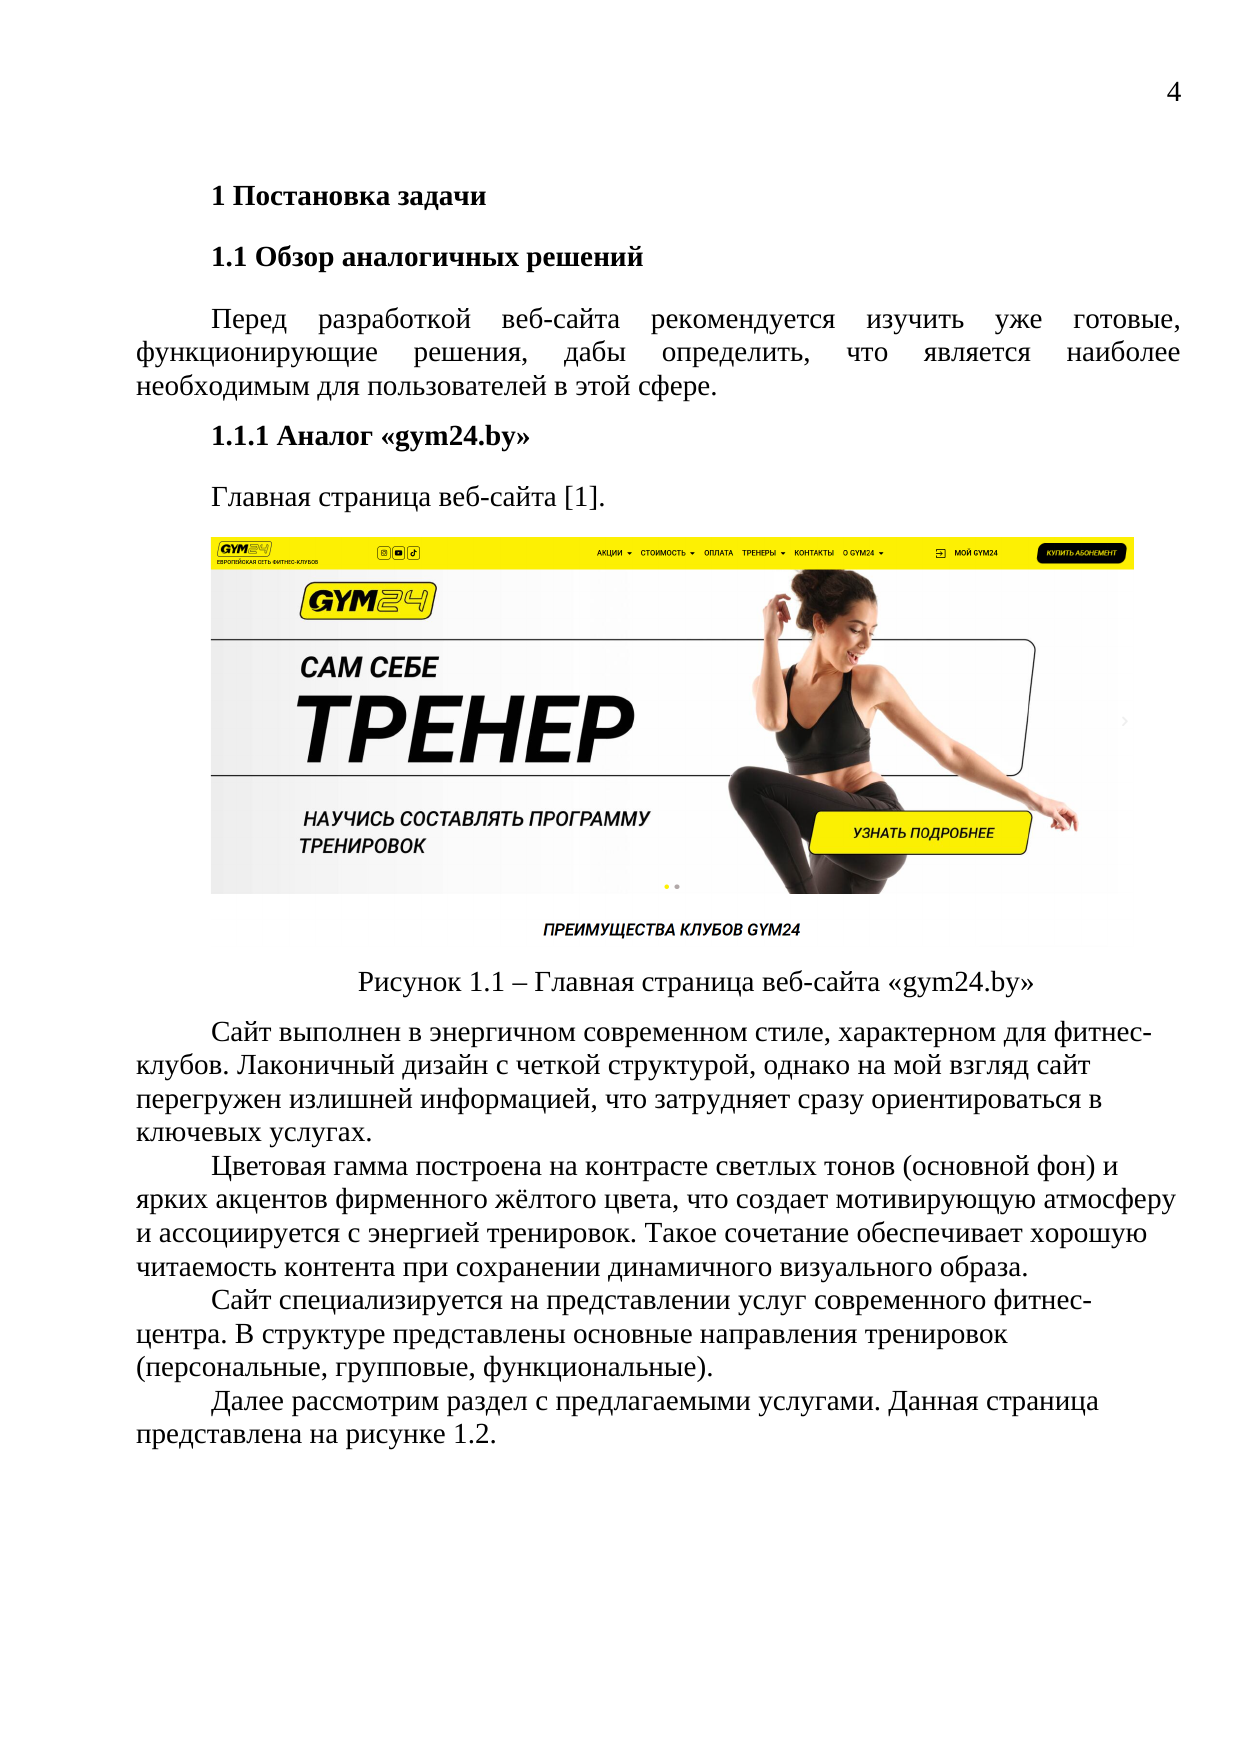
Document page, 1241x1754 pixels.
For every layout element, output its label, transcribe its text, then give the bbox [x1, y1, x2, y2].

text Рисунок 1.1 – Главная страница веб-сайта «gym24.by» [136, 964, 1181, 997]
subtitle 1 Постановка задачи [136, 178, 1181, 212]
text Перед разработкой веб-сайта рекомендуется изучить уже готовые, функционирующие решения, дабы определить, что является наиболее необходимым для пользователей в этой сфере. [136, 301, 1181, 401]
text Сайт специализируется на представлении услуг современного фитнес-центра. В структуре представлены основные направления тренировок (персональные, групповые, функциональные). [136, 1282, 1181, 1383]
subtitle 1.1.1 Аналог «gym24.by» [136, 418, 1181, 452]
subtitle 1.1 Обзор аналогичных решений [136, 239, 1181, 273]
text Сайт выполнен в энергичном современном стиле, характерном для фитнес-клубов. Лаконичный дизайн с четкой структурой, однако на мой взгляд сайт перегружен излишней информацией, что затрудняет сразу ориентироваться в ключевых услугах. [136, 1014, 1181, 1148]
text Далее рассмотрим раздел с предлагаемыми услугами. Данная страница представлена на рисунке 1.2. [136, 1383, 1181, 1450]
text Главная страница веб-сайта [1]. [136, 479, 1181, 513]
text Цветовая гамма построена на контрасте светлых тонов (основной фон) и ярких акцентов фирменного жёлтого цвета, что создает мотивирующую атмосферу и ассоциируется с энергией тренировок. Такое сочетание обеспечивает хорошую читаемость контента при сохранении динамичного визуального образа. [136, 1148, 1181, 1282]
picture [210, 537, 1134, 947]
